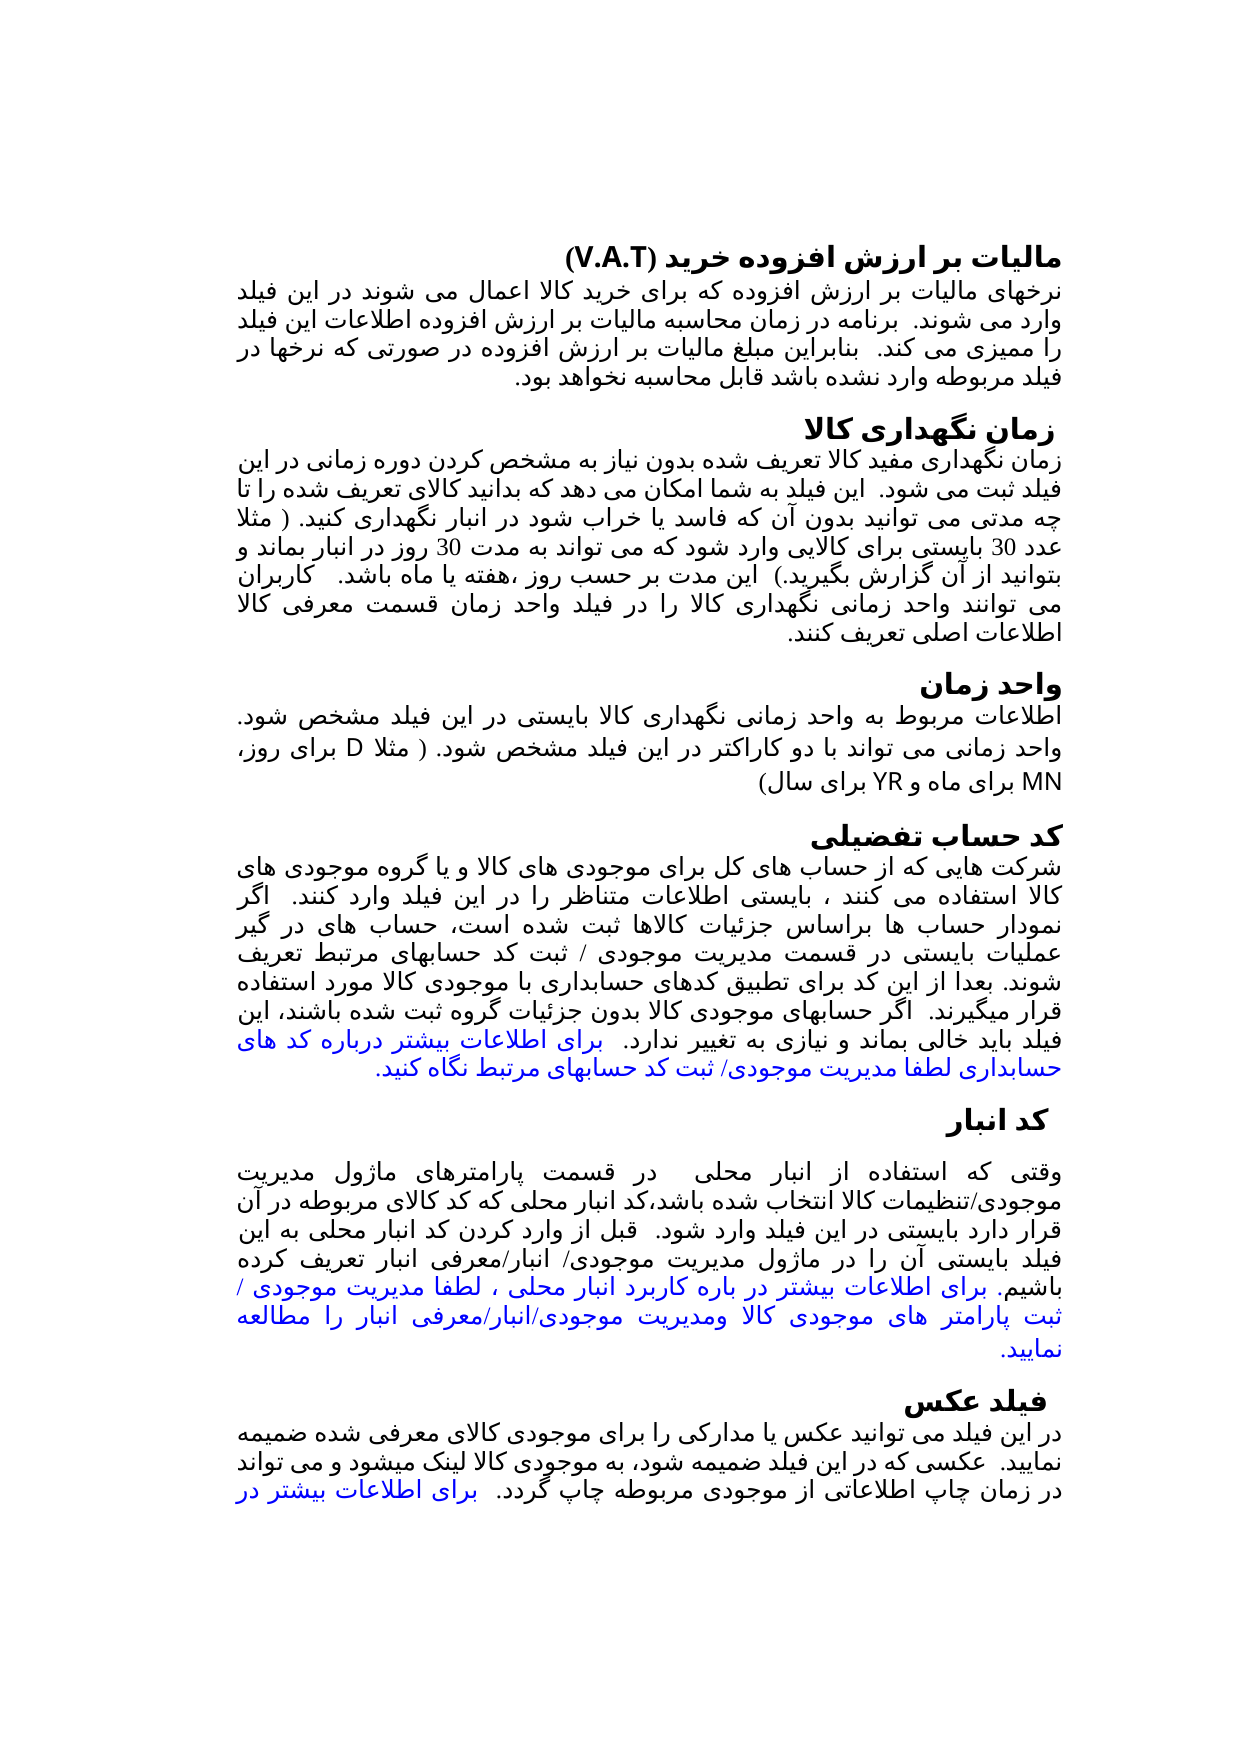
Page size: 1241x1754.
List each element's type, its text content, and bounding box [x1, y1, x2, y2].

text شرکت هایی که از حساب های کل برای موجودی های کالا و یا گروه موجودی های کالا استفاده می کنند ، بایستی اطلاعات متناظر را در این فیلد وارد کنند. اگر نمودار حساب ها براساس جزئیات کالاها ثبت شده است، حساب های در گیر عملیات بایستی در قسمت مدیریت موجودی / ثبت کد حسابهای مرتبط تعریف شوند. بعدا از این کد برای تطبیق کدهای حسابداری با موجودی کالا مورد استفاده قرار میگیرند. اگر حسابهای موجودی کالا بدون جزئیات گروه ثبت شده باشند، این فیلد باید خالی بماند و نیازی به تغییر ندارد. برای اطلاعات بیشتر درباره کد های حسابداری لطفا مدیریت موجودی/ ثبت کد حسابهای مرتبط نگاه کنید. [236, 852, 1063, 1082]
subtitle فیلد عکس [236, 1384, 1063, 1418]
subtitle کد حساب تفضیلی [236, 819, 1063, 852]
subtitle مالیات بر ارزش افزوده خرید (V.A.T) [236, 236, 1063, 276]
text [236, 1418, 1063, 1504]
subtitle زمان نگهداری کالا [236, 412, 1063, 445]
subtitle وقتی که استفاده از انبار محلی در قسمت پارامترهای ماژول مدیریت موجودی/تنظیمات کالا انتخاب شده باشد،کد انبار محلی که کد کالای مربوطه در آن قرار دارد بایستی در این فیلد وارد شود. قبل از وارد کردن کد انبار محلی به این فیلد بایستی آن را در ماژول مدیریت موجودی/ انبار/معرفی انبار تعریف کرده باشیم. برای اطلاعات بیشتر در باره کاربرد انبار محلی ، لطفا مدیریت موجودی / ثبت پارامتر های موجودی کالا ومدیریت موجودی/انبار/معرفی انبار را مطالعه نمایید. [236, 1157, 1063, 1363]
text نرخهای مالیات بر ارزش افزوده که برای خرید کالا اعمال می شوند در این فیلد وارد می شوند. برنامه در زمان محاسبه مالیات بر ارزش افزوده اطلاعات این فیلد را ممیزی می کند. بنابراین مبلغ مالیات بر ارزش افزوده در صورتی که نرخها در فیلد مربوطه وارد نشده باشد قابل محاسبه نخواهد بود. [236, 276, 1063, 391]
text زمان نگهداری مفید کالا تعریف شده بدون نیاز به مشخص کردن دوره زمانی در این فیلد ثبت می شود. این فیلد به شما امکان می دهد که بدانید کالای تعریف شده را تا چه مدتی می توانید بدون آن که فاسد یا خراب شود در انبار نگهداری کنید. ( مثلا عدد 30 بایستی برای کالایی وارد شود که می تواند به مدت 30 روز در انبار بماند و بتوانید از آن گزارش بگیرید.) این مدت بر حسب روز ،هفته یا ماه باشد. کاربران می توانند واحد زمانی نگهداری کالا را در فیلد واحد زمان قسمت معرفی کالا اطلاعات اصلی تعریف کنند. [236, 445, 1063, 647]
subtitle واحد زمان [236, 667, 1063, 701]
subtitle کد انبار [236, 1103, 1063, 1137]
text اطلاعات مربوط به واحد زمانی نگهداری کالا بایستی در این فیلد مشخص شود. واحد زمانی می تواند با دو کاراکتر در این فیلد مشخص شود. ( مثلا D برای روز، MN برای ماه و YR برای سال) [236, 701, 1063, 798]
